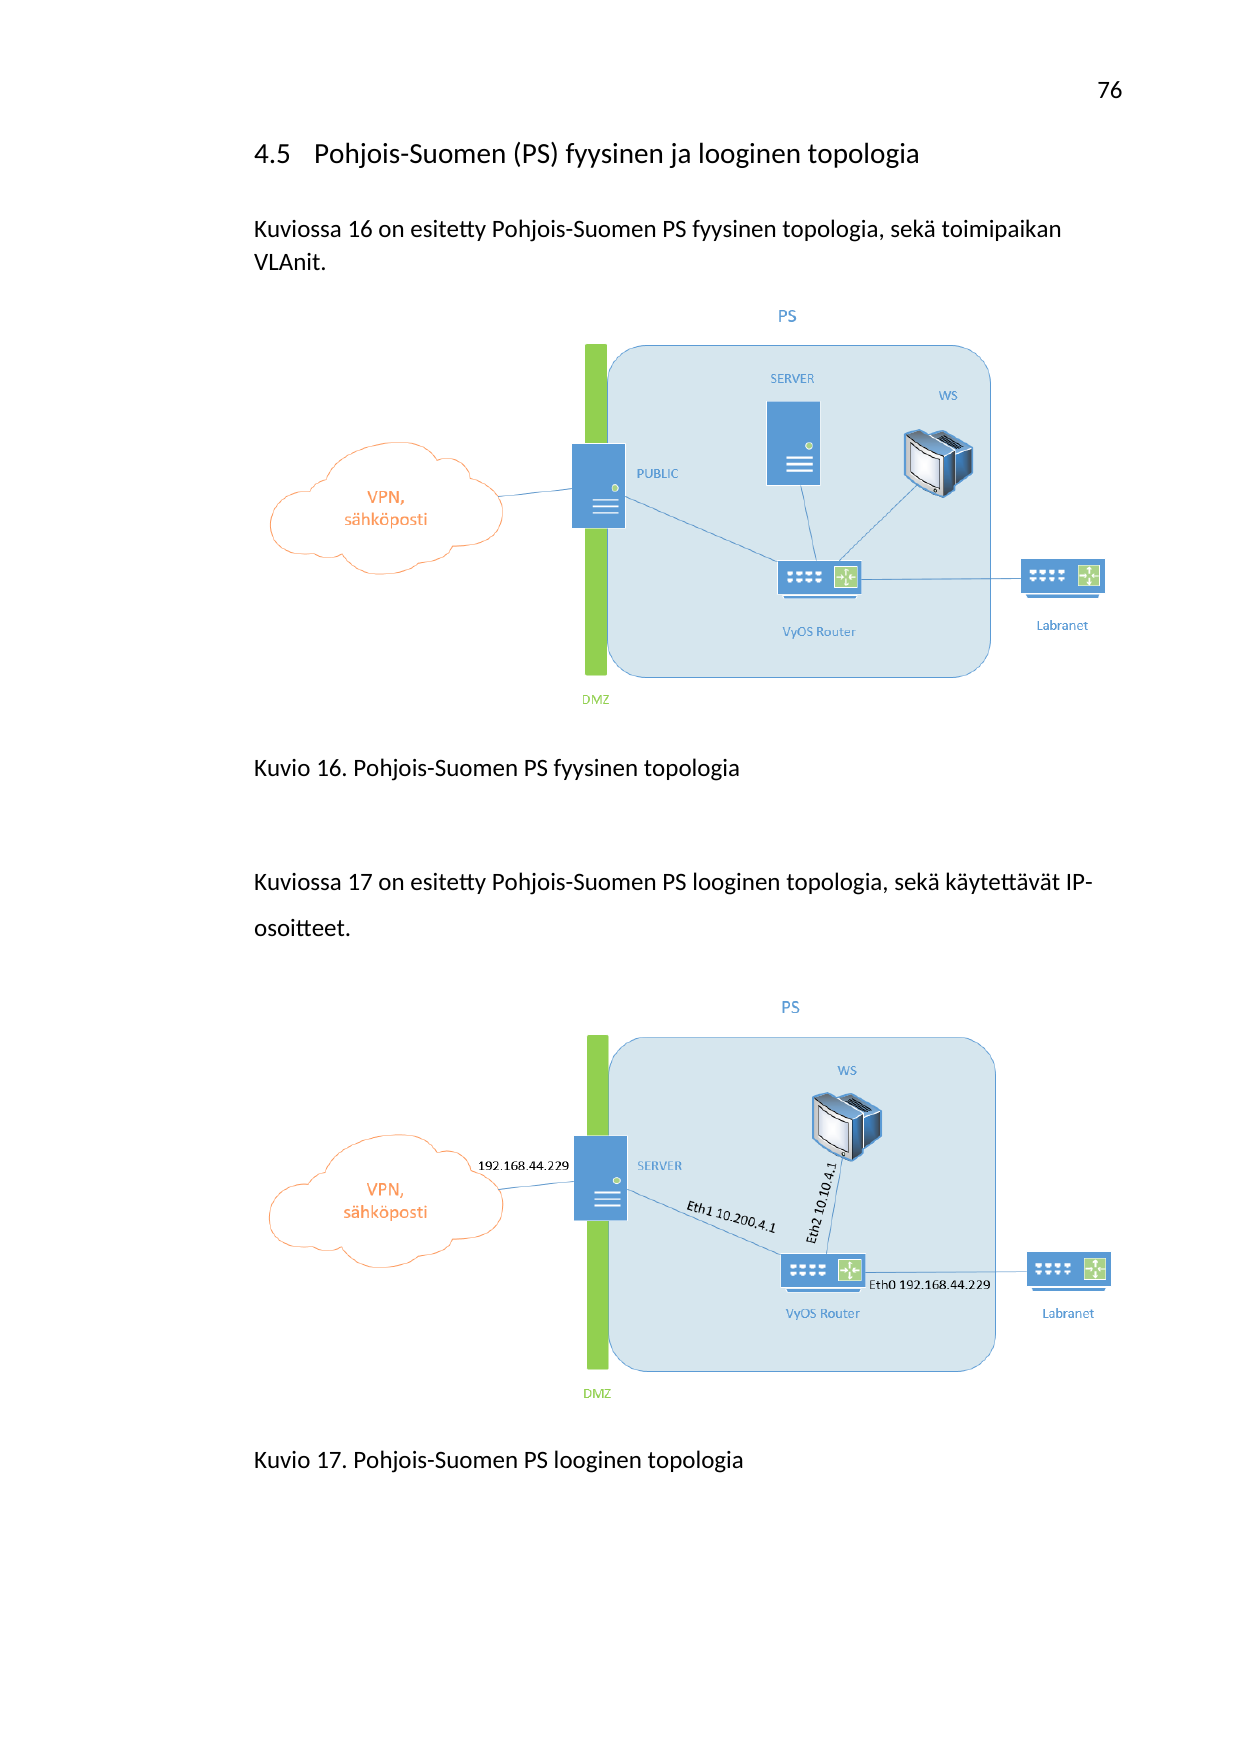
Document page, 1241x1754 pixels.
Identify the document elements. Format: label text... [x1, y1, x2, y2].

picture [253, 295, 1118, 721]
subtitle Pohjois-Suomen (PS) fyysinen ja looginen topologia [254, 135, 1122, 171]
text Kuviossa 17 on esitetty Pohjois-Suomen PS looginen topologia, sekä käytettävät IP-osoitteet. [254, 866, 1122, 942]
text Kuviossa 16 on esitetty Pohjois-Suomen PS fyysinen topologia, sekä toimipaikan VLAnit. [254, 213, 1122, 277]
picture [253, 974, 1123, 1412]
